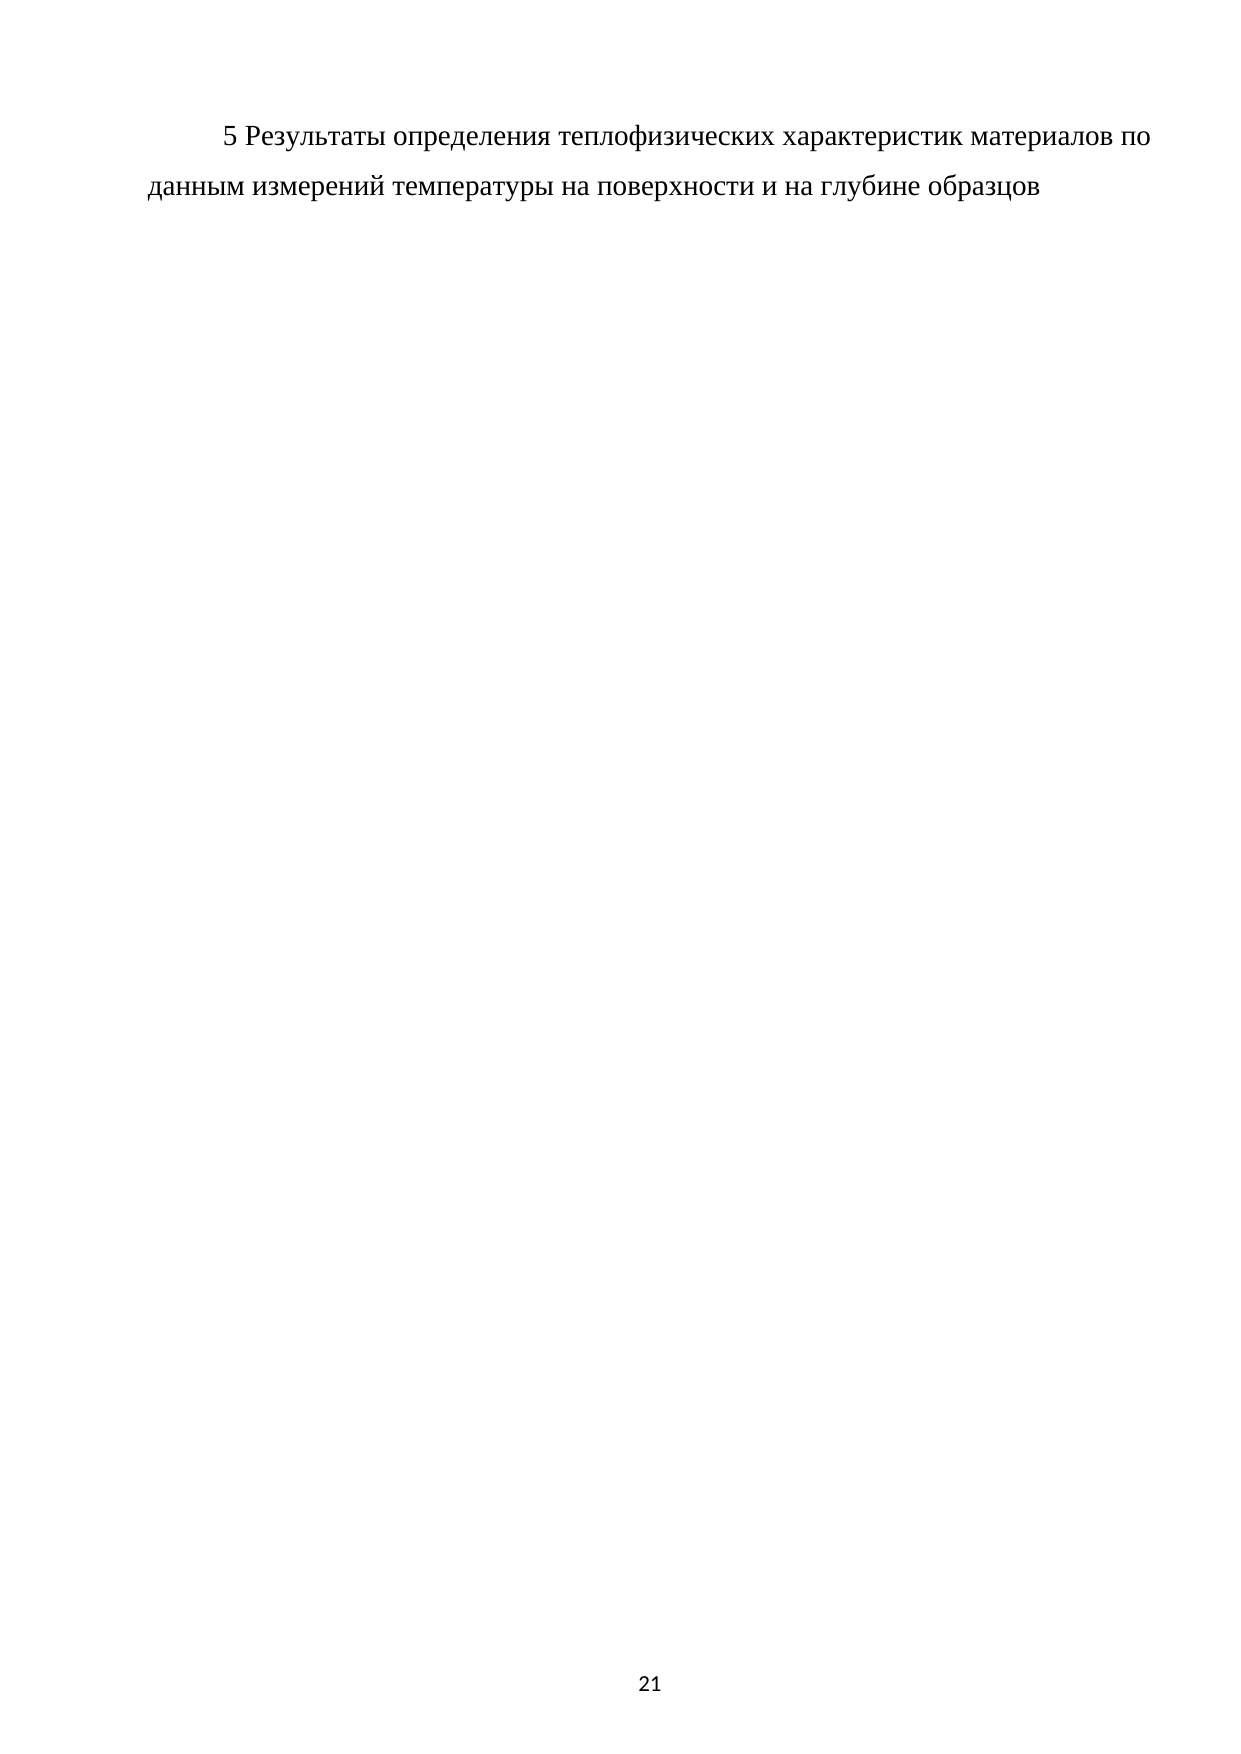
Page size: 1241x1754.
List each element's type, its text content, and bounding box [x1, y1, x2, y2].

text 5 Результаты определения теплофизических характеристик материалов по данным измерений температуры на поверхности и на глубине образцов [148, 118, 1152, 202]
